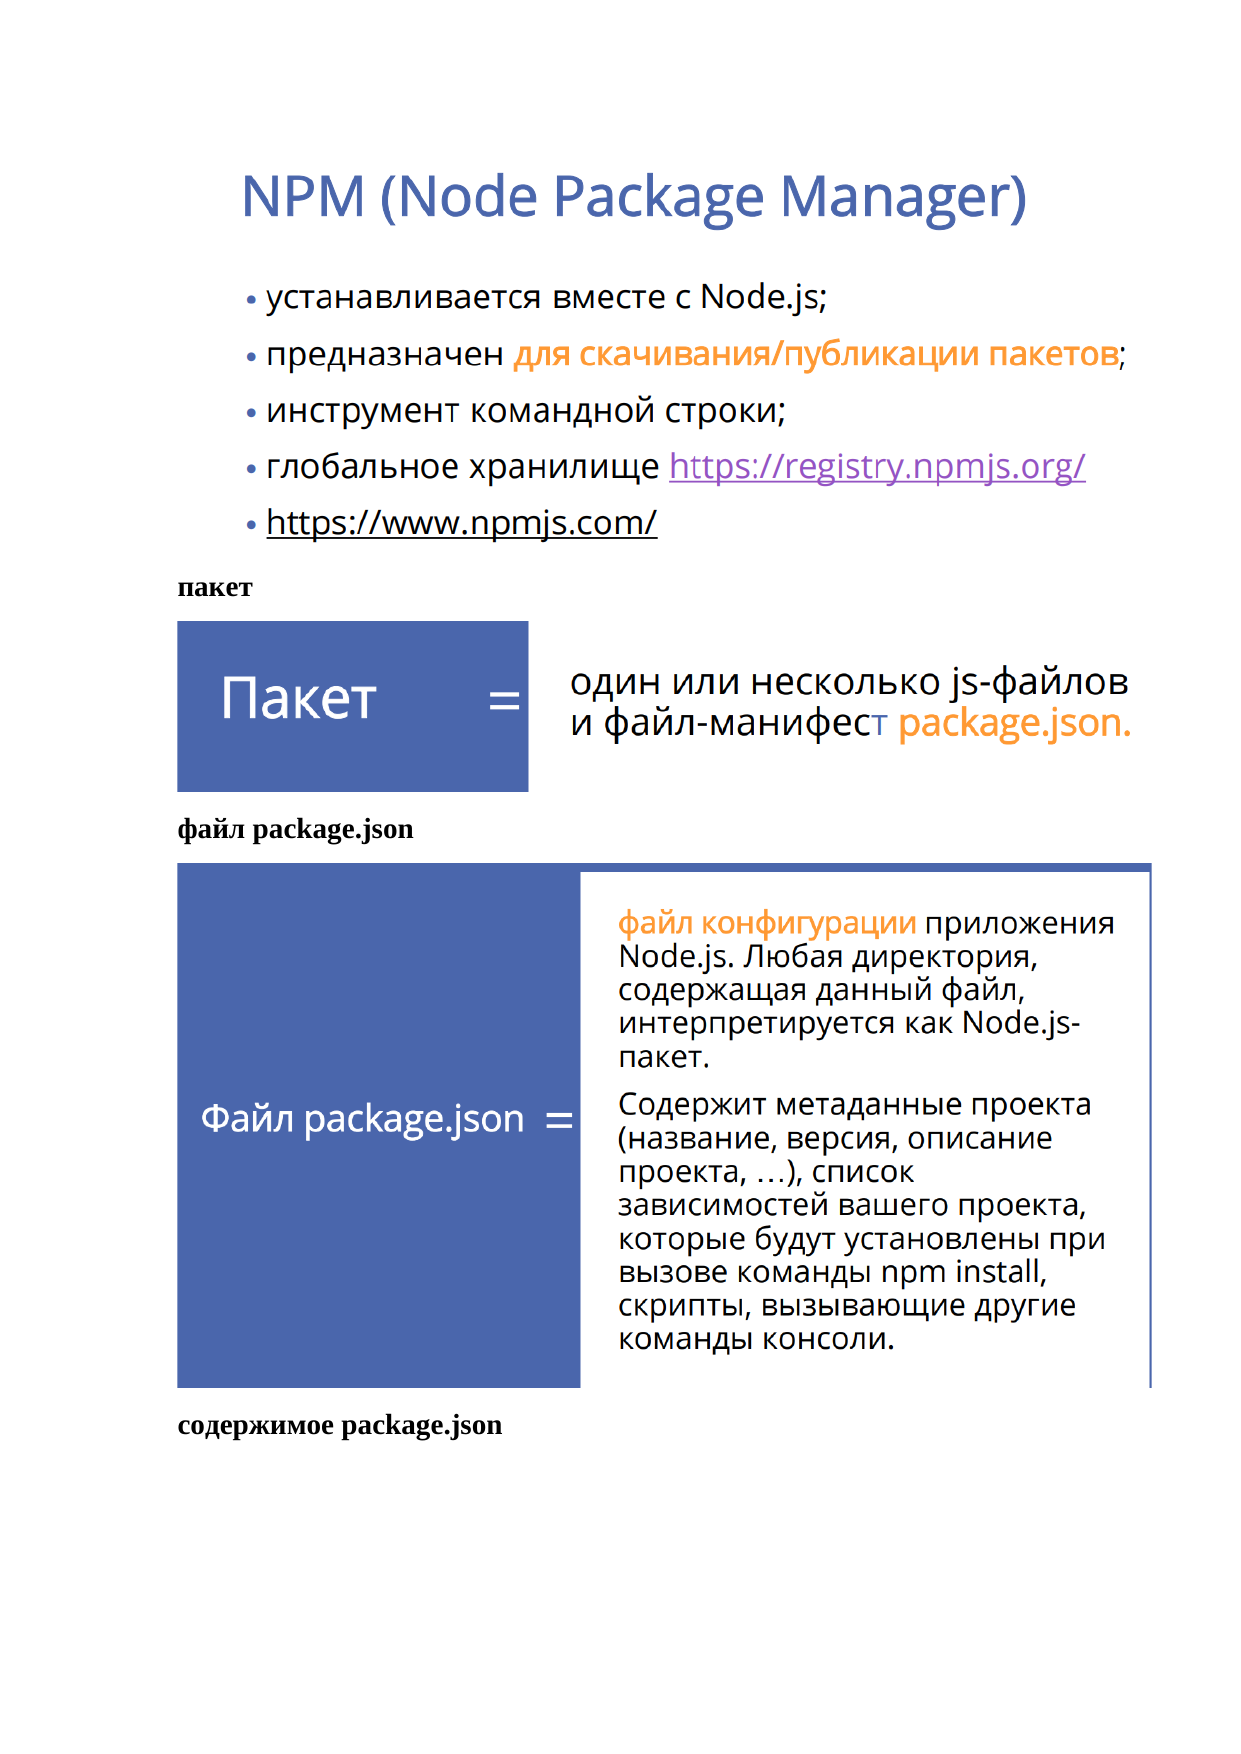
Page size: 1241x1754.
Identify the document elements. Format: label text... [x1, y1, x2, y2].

text содержимое package.json [177, 1407, 1152, 1441]
picture [177, 863, 1152, 1388]
text пакет [177, 569, 1152, 602]
picture [177, 118, 1152, 550]
text файл package.json [177, 811, 1152, 844]
picture [177, 621, 1152, 792]
